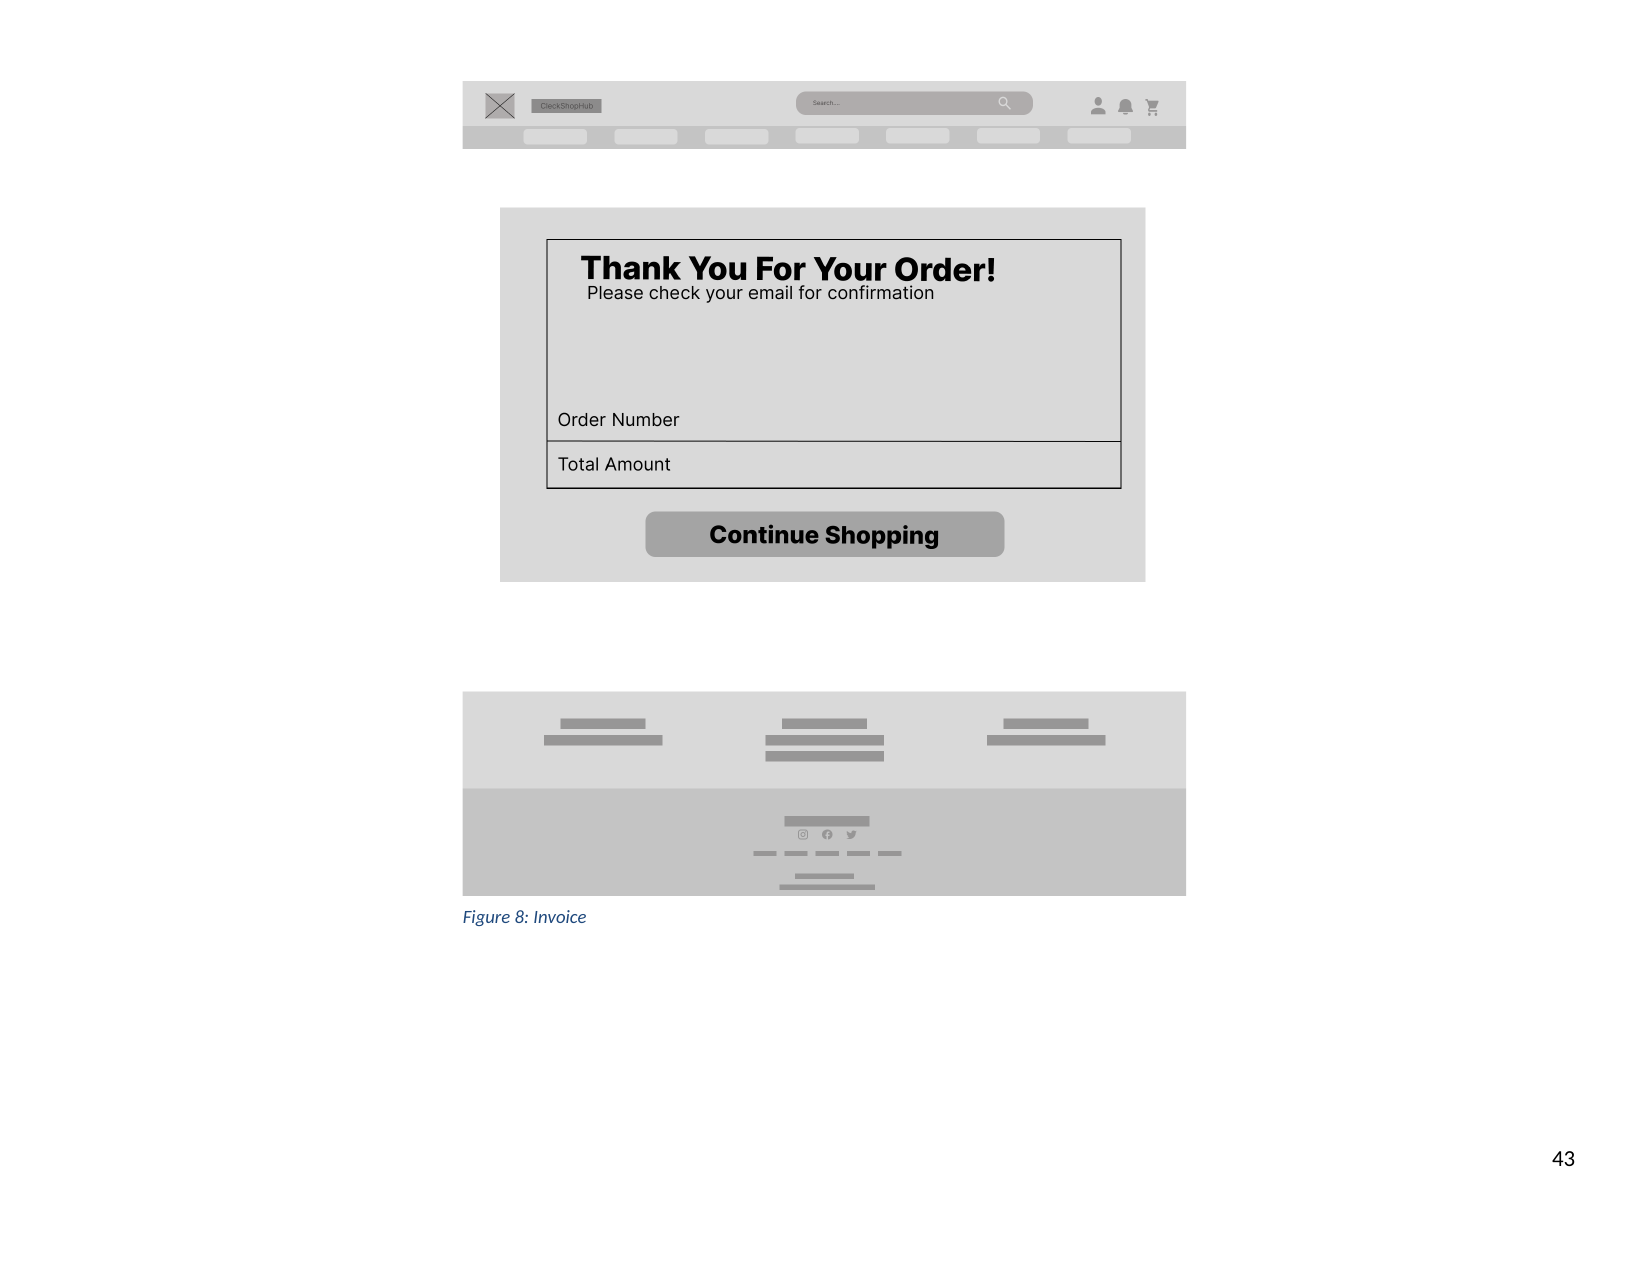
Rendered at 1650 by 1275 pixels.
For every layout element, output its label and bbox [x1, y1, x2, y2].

picture [462, 81, 1187, 896]
